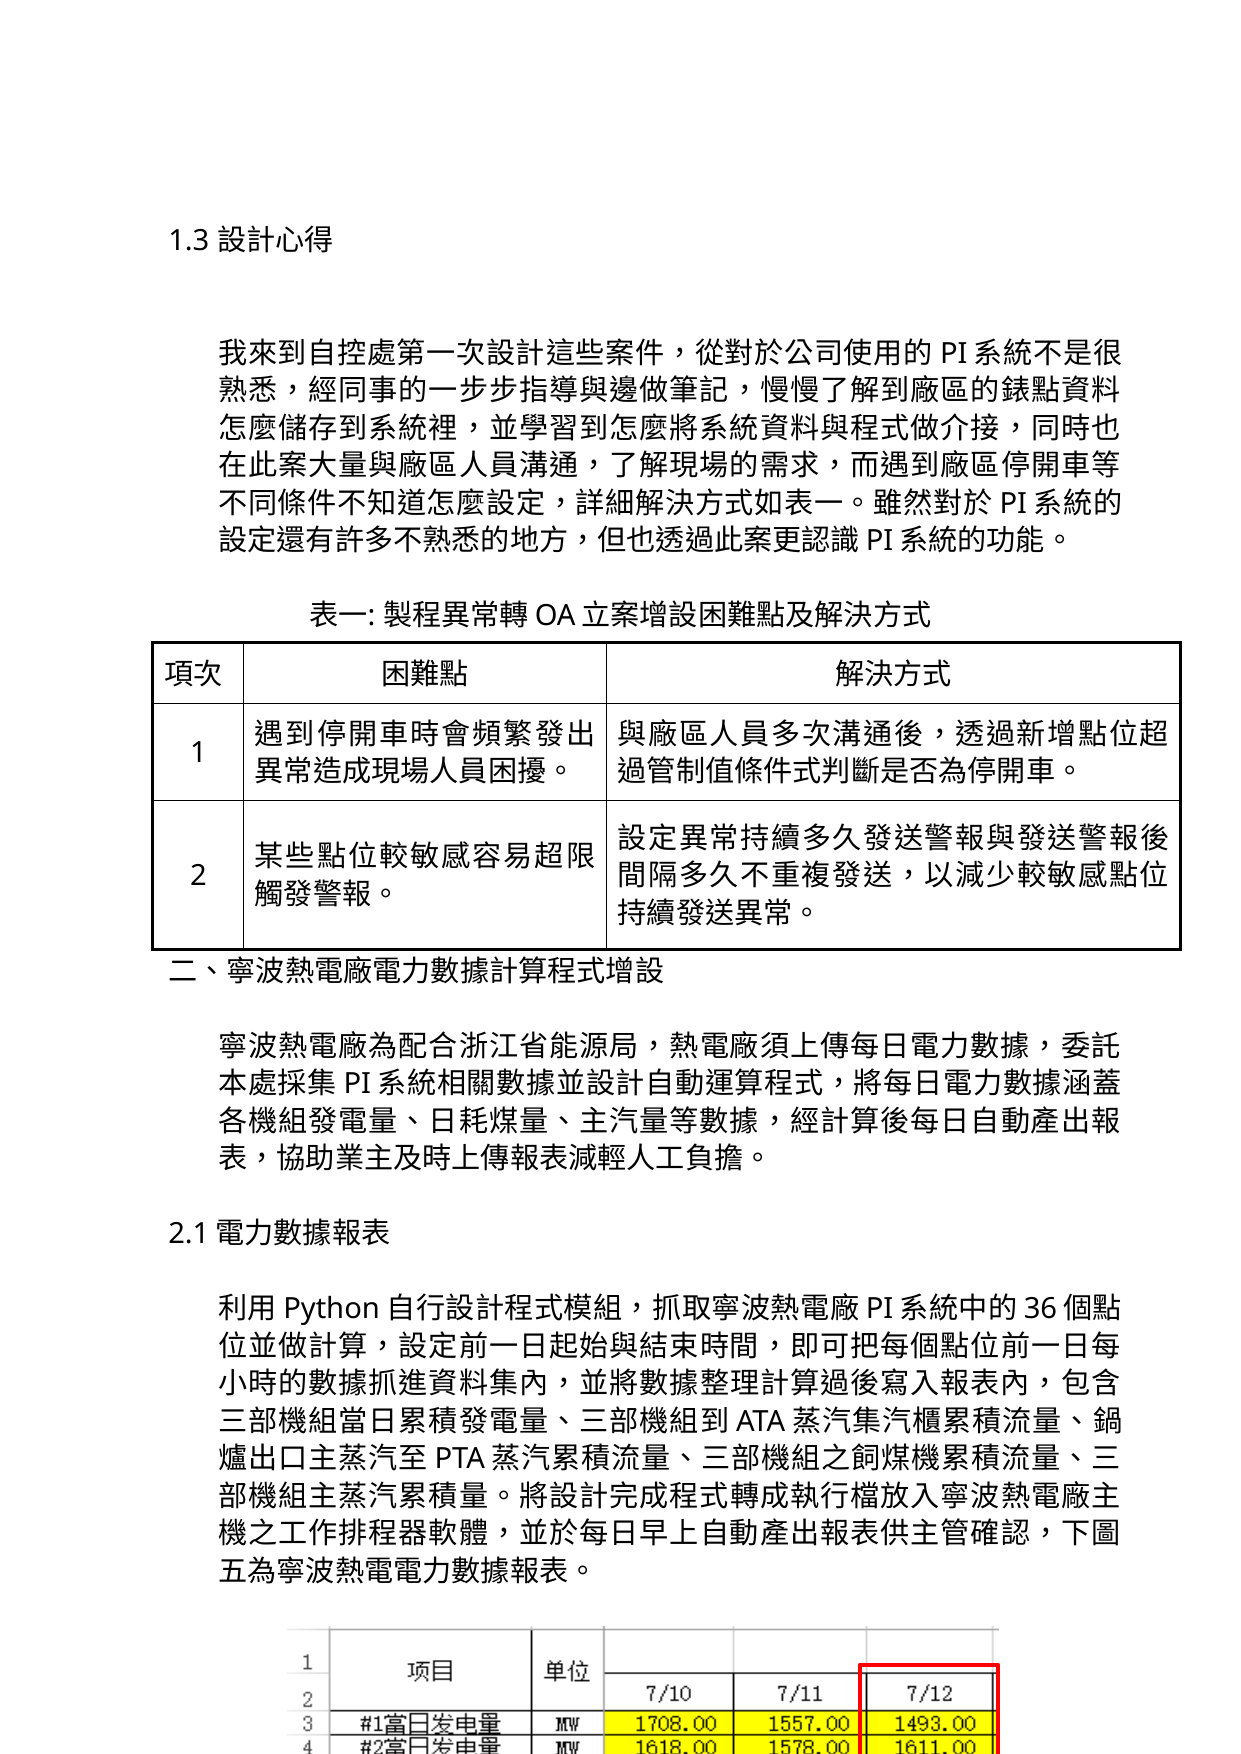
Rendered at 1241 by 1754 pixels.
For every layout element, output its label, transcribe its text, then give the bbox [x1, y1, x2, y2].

picture [287, 1626, 999, 1754]
text 我來到自控處第一次設計這些案件，從對於公司使用的PI系統不是很熟悉，經同事的一步步指導與邊做筆記，慢慢了解到廠區的錶點資料怎麼儲存到系統裡，並學習到怎麼將系統資料與程式做介接，同時也在此案大量與廠區人員溝通，了解現場的需求，而遇到廠區停開車等不同條件不知道怎麼設定，詳細解決方式如表一。雖然對於PI系統的設定還有許多不熟悉的地方，但也透過此案更認識PI系統的功能。 [218, 333, 1122, 558]
table_header 困難點 [244, 644, 606, 703]
table_cell 某些點位較敏感容易超限觸發警報。 [244, 801, 606, 948]
table_cell 遇到停開車時會頻繁發出異常造成現場人員困擾。 [244, 704, 606, 799]
text 2.1電力數據報表 [168, 1214, 1122, 1251]
text 1.3 設計心得 [168, 221, 1122, 258]
text 利用Python自行設計程式模組，抓取寧波熱電廠PI系統中的36個點位並做計算，設定前一日起始與結束時間，即可把每個點位前一日每小時的數據抓進資料集內，並將數據整理計算過後寫入報表內，包含三部機組當日累積發電量、三部機組到ATA蒸汽集汽櫃累積流量、鍋爐出口主蒸汽至PTA蒸汽累積流量、三部機組之飼煤機累積流量、三部機組主蒸汽累積量。將設計完成程式轉成執行檔放入寧波熱電廠主機之工作排程器軟體，並於每日早上自動產出報表供主管確認，下圖五為寧波熱電電力數據報表。 [218, 1289, 1122, 1589]
text 二、寧波熱電廠電力數據計算程式增設 [168, 951, 1122, 989]
table_cell 2 [154, 801, 243, 948]
table_cell 設定異常持續多久發送警報與發送警報後間隔多久不重複發送，以減少較敏感點位持續發送異常。 [607, 801, 1179, 948]
text 寧波熱電廠為配合浙江省能源局，熱電廠須上傳每日電力數據，委託本處採集PI系統相關數據並設計自動運算程式，將每日電力數據涵蓋各機組發電量、日耗煤量、主汽量等數據，經計算後每日自動產出報表，協助業主及時上傳報表減輕人工負擔。 [218, 1026, 1122, 1176]
table_header 項次 [154, 644, 243, 703]
table_cell 與廠區人員多次溝通後，透過新增點位超過管制值條件式判斷是否為停開車。 [607, 704, 1179, 799]
table_header 解決方式 [607, 644, 1179, 703]
picture [862, 1667, 996, 1754]
text 表一: 製程異常轉OA立案增設困難點及解決方式 [118, 596, 1122, 633]
table_cell 1 [154, 704, 243, 799]
